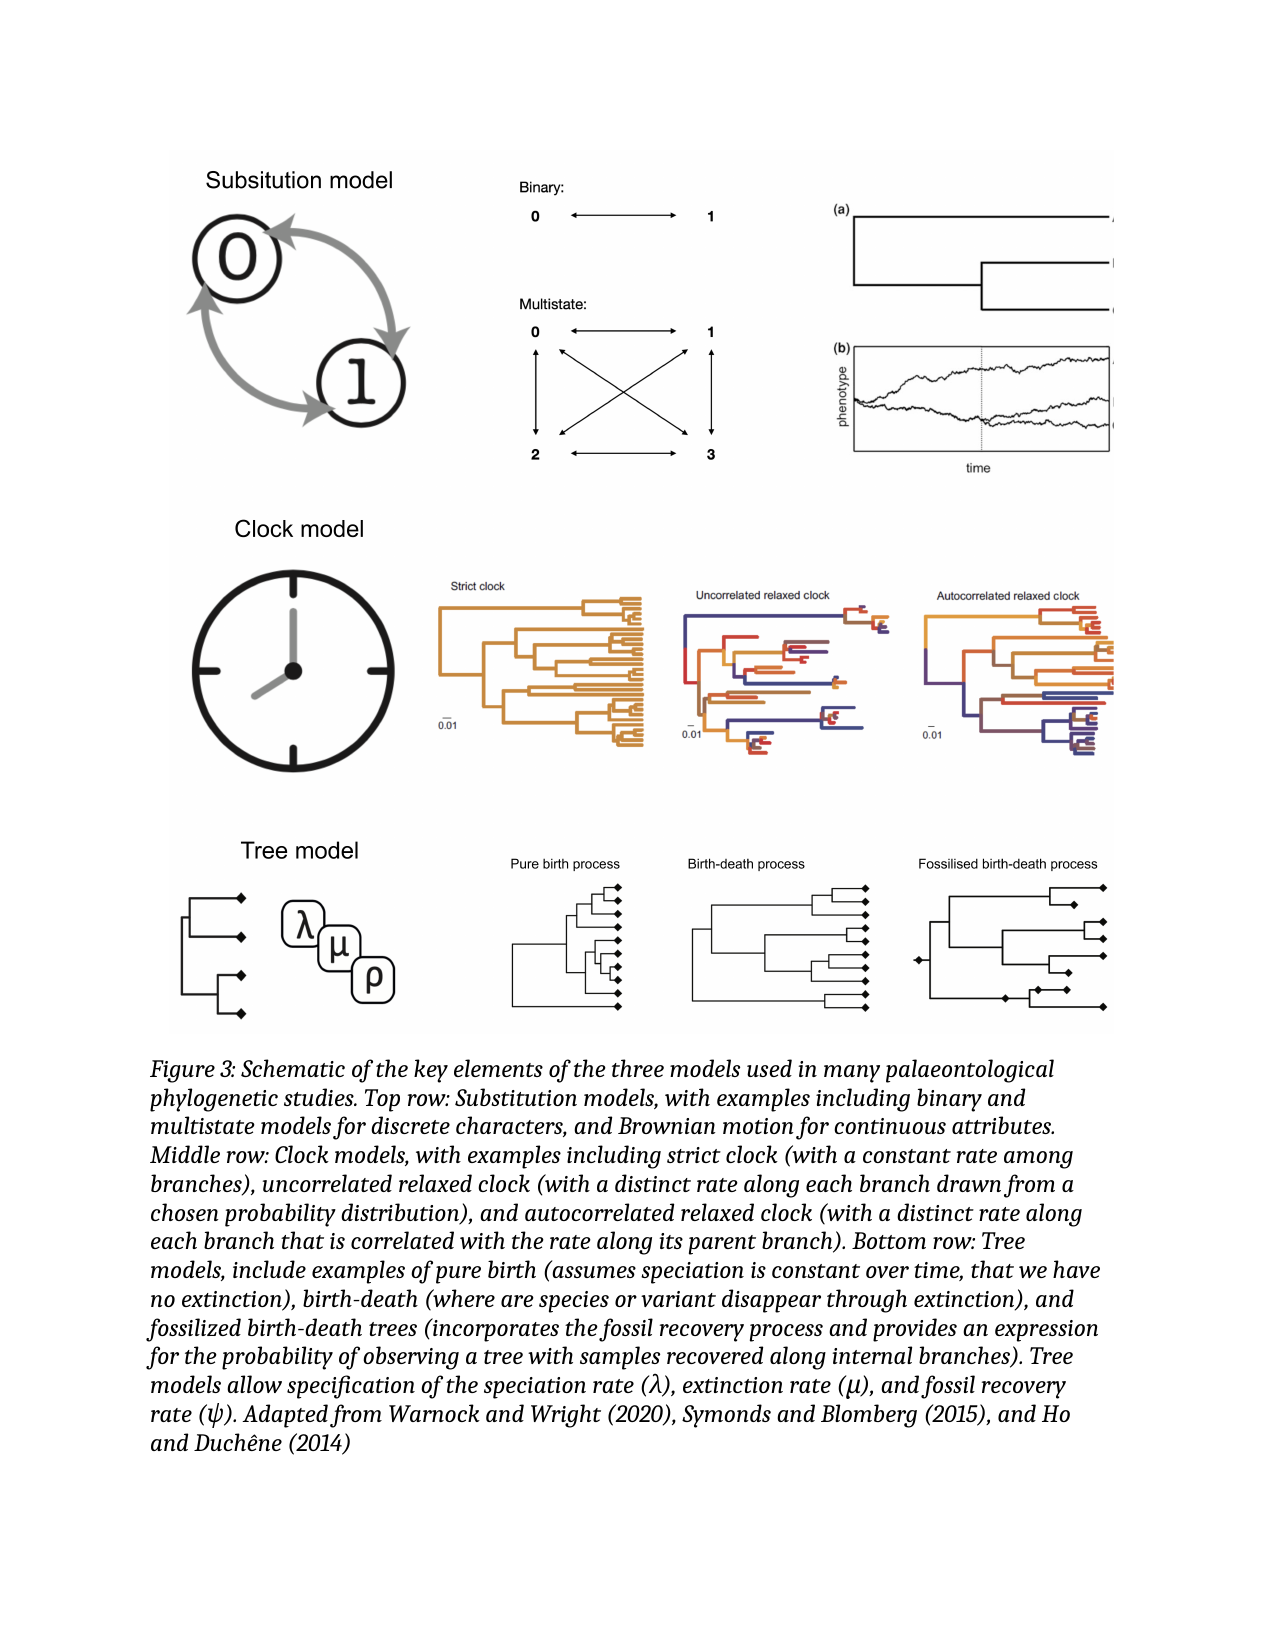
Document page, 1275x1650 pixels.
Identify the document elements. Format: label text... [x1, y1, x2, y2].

picture [168, 150, 1114, 1034]
table_header Figure 3: Schematic of the key elements of the three models used in many palaeontological phylogenetic studies. Top row: Substitution models, with examples including binary and multistate models for discrete characters, and Brownian motion for continuous attributes. Middle row: Clock models, with examples including strict clock (with a constant rate among branches), uncorrelated relaxed clock (with a distinct rate along each branch drawn from a chosen probability distribution), and autocorrelated relaxed clock (with a distinct rate along each branch that is correlated with the rate along its parent branch). Bottom row: Tree models, include examples of pure birth (assumes speciation is constant over time, that we have no extinction), birth-death (where are species or variant disappear through extinction), and fossilized birth-death trees (incorporates the fossil recovery process and provides an expression for the probability of observing a tree with samples recovered along internal branches). Tree models allow specification of the speciation rate (λ), extinction rate (μ), and fossil recovery rate (ψ). Adapted from Warnock and Wright (2020), Symonds and Blomberg (2015), and Ho and Duchêne (2014) [139, 150, 1114, 1470]
